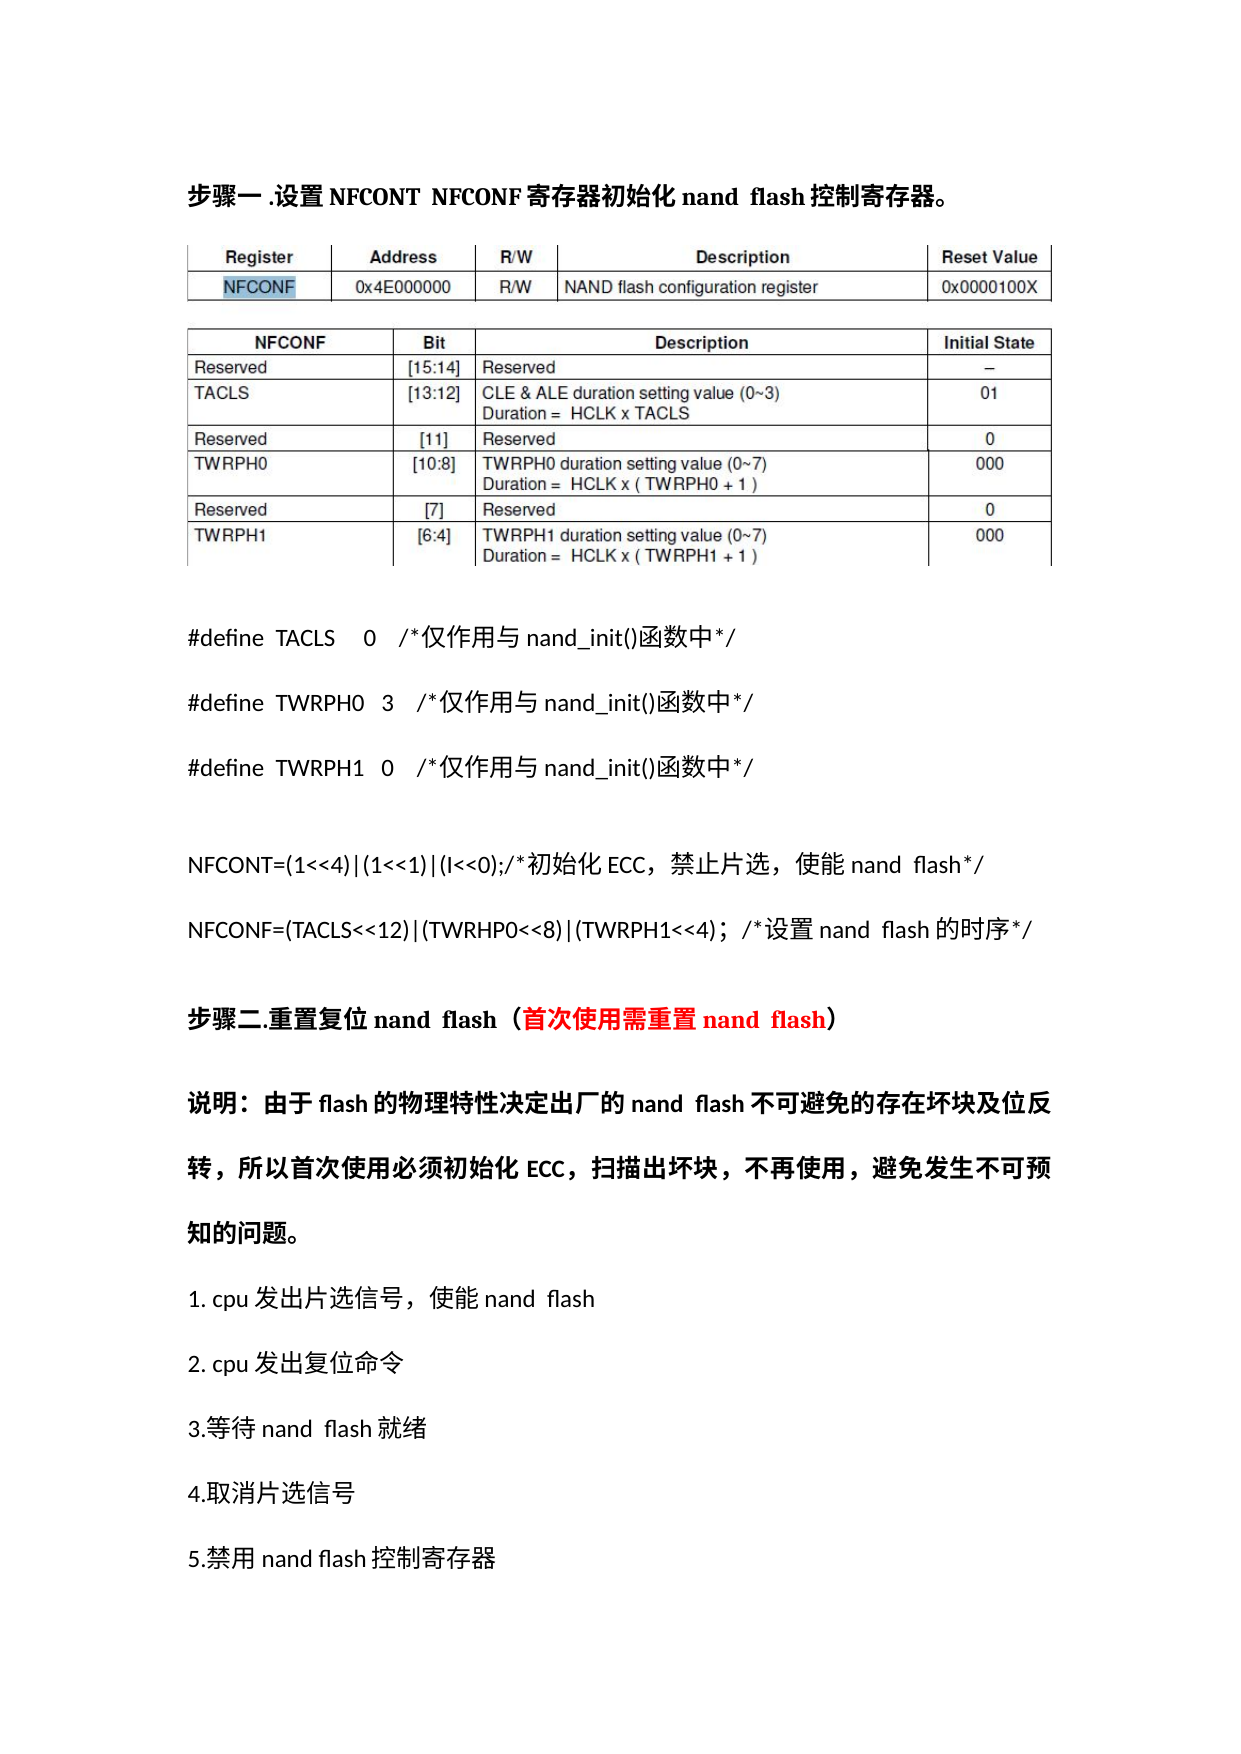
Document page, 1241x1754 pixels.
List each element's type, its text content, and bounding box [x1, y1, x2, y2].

text 5.禁用nand flash控制寄存器 [187, 1524, 1053, 1589]
subtitle 步骤二.重置复位nand flash（首次使用需重置nand flash） [187, 986, 1053, 1051]
text #define TACLS 0 /*仅作用与nand_init()函数中*/ [187, 603, 1053, 668]
subtitle 步骤一 .设置NFCONT NFCONF寄存器初始化nand flash控制寄存器。 [187, 162, 1053, 227]
text 说明：由于flash的物理特性决定出厂的nand flash不可避免的存在坏块及位反转，所以首次使用必须初始化ECC，扫描出坏块，不再使用，避免发生不可预知的问题。 [187, 1069, 1053, 1264]
text 2. cpu发出复位命令 [187, 1329, 1053, 1394]
text 3.等待nand flash就绪 [187, 1394, 1053, 1459]
picture [187, 245, 1053, 566]
text #define TWRPH1 0 /*仅作用与nand_init()函数中*/ [187, 733, 1053, 798]
text #define TWRPH0 3 /*仅作用与nand_init()函数中*/ [187, 668, 1053, 733]
text NFCONF=(TACLS<<12)|(TWRHP0<<8)|(TWRPH1<<4)；/*设置nand flash的时序*/ [187, 896, 1053, 961]
text NFCONT=(1<<4)|(1<<1)|(I<<0);/*初始化ECC，禁止片选，使能nand flash*/ [187, 831, 1053, 896]
text 4.取消片选信号 [187, 1459, 1053, 1524]
text 1. cpu发出片选信号，使能nand flash [187, 1264, 1053, 1329]
